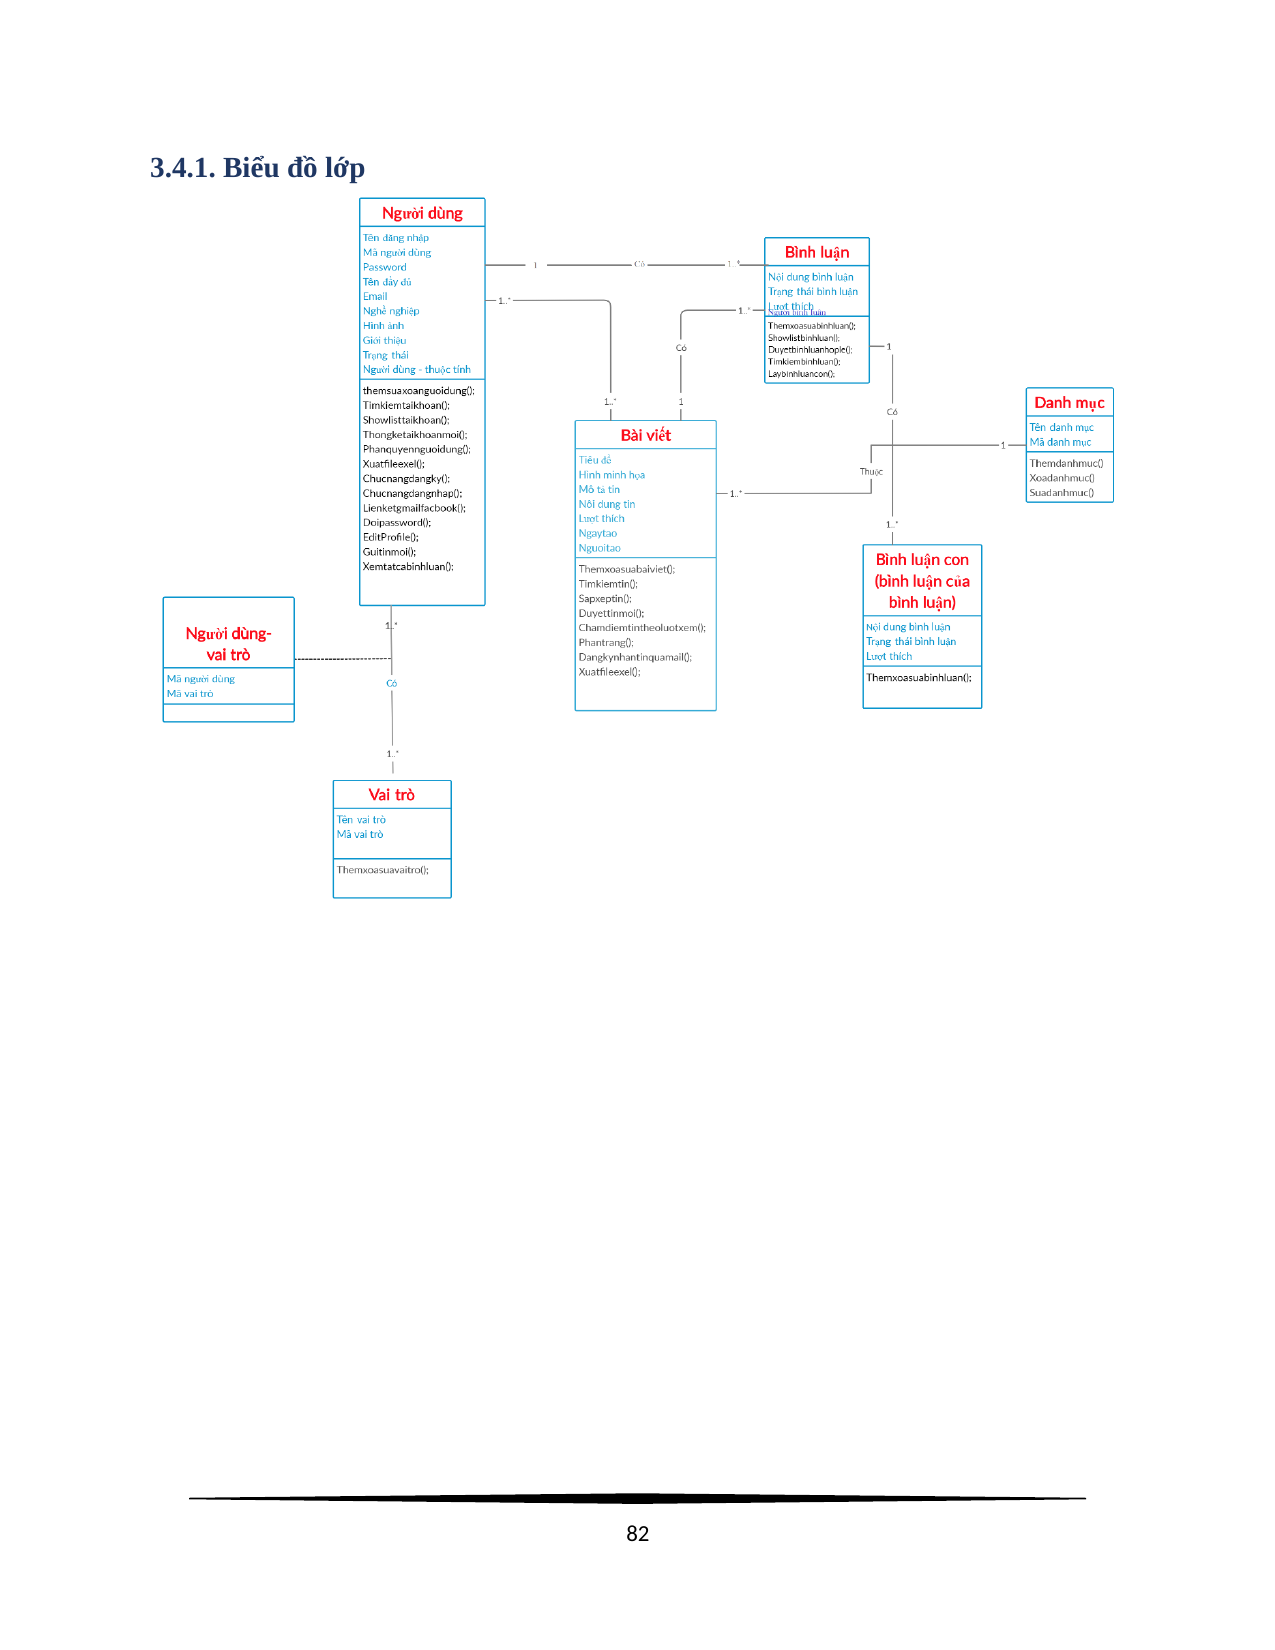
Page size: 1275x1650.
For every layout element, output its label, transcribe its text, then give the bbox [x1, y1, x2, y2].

subtitle 3.4.1. Biểu đồ lớp [150, 150, 1125, 183]
picture [150, 185, 1125, 911]
